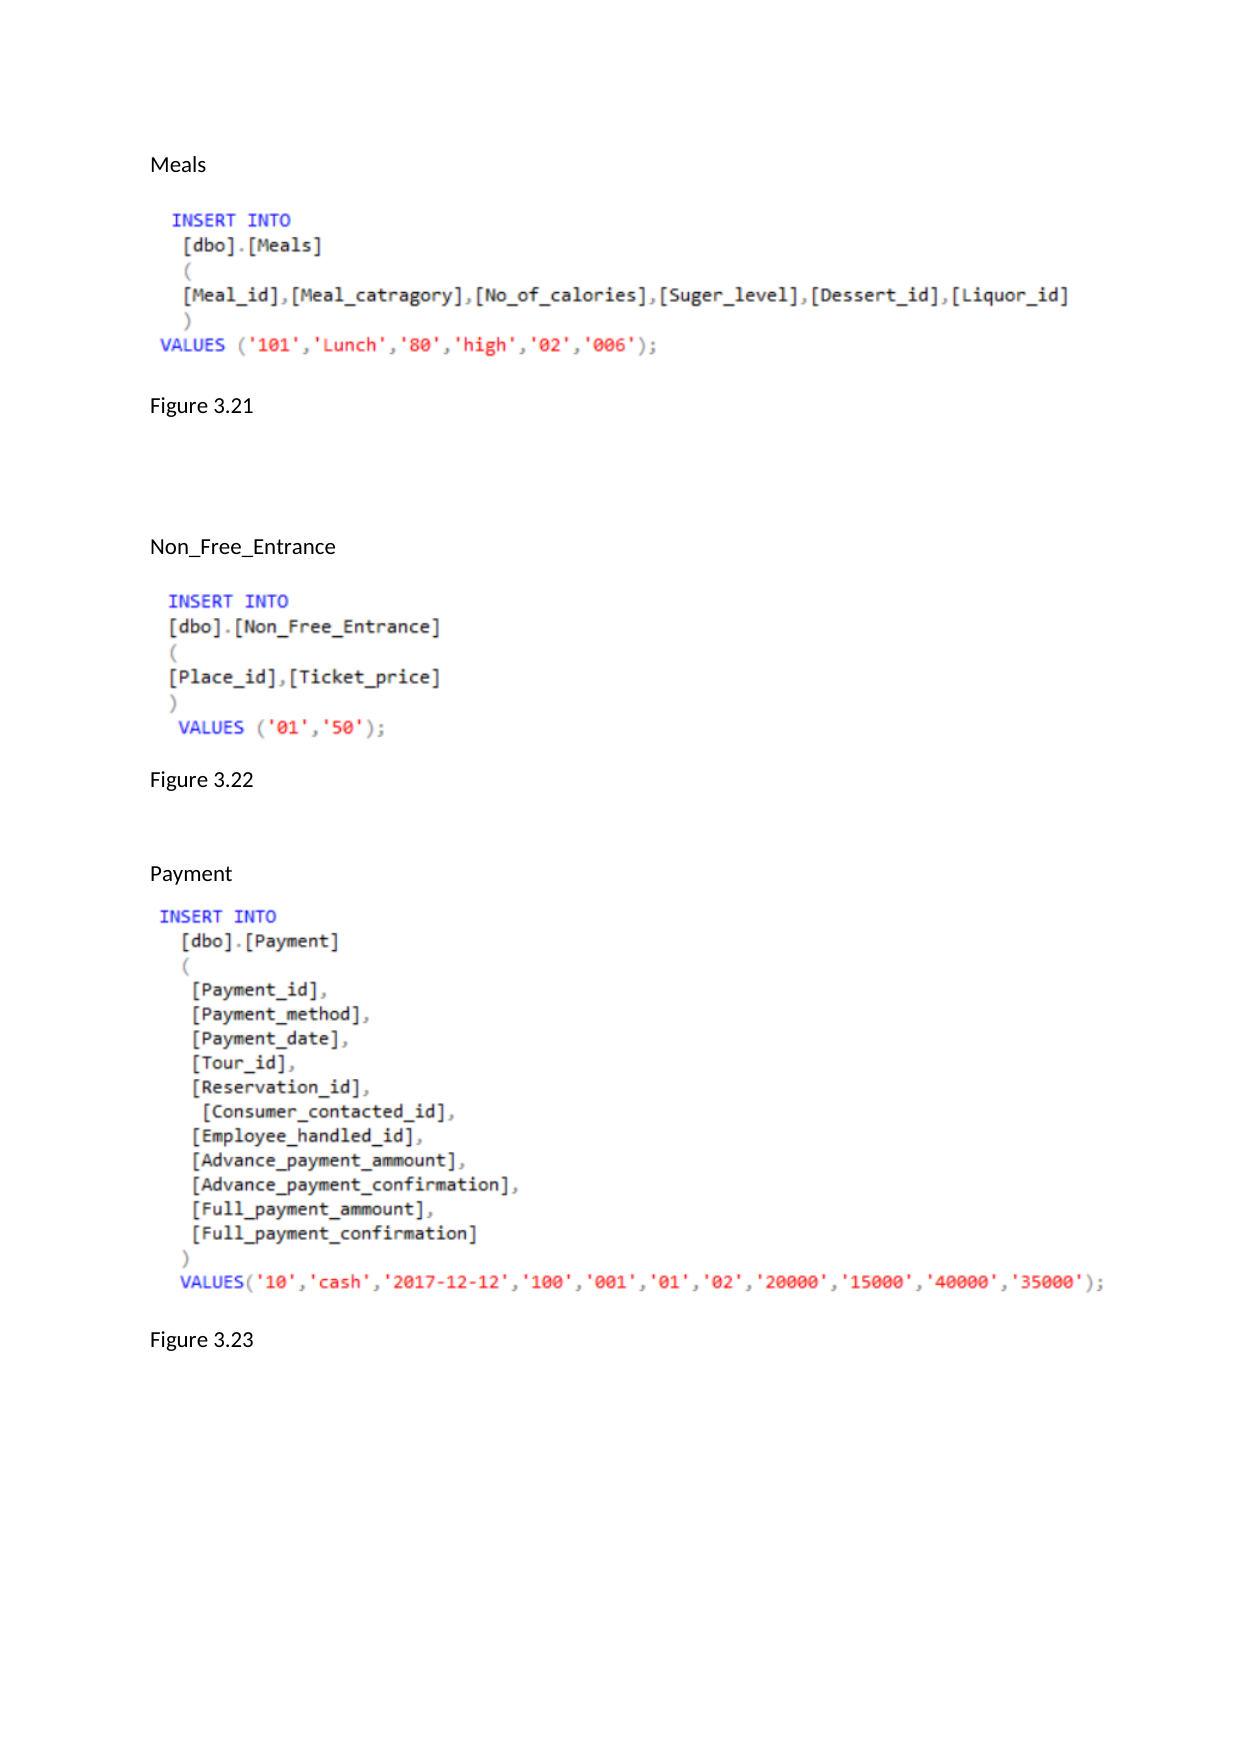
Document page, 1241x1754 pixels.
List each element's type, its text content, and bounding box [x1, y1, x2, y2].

text Figure 3.21 [150, 391, 1090, 419]
text Meals [150, 150, 1090, 178]
text Payment [150, 859, 1090, 887]
text Non_Free_Entrance [150, 532, 1090, 560]
text Figure 3.22 [150, 765, 1090, 793]
picture [150, 196, 1125, 373]
picture [150, 905, 1125, 1307]
text Figure 3.23 [150, 1325, 1090, 1353]
picture [150, 578, 714, 747]
